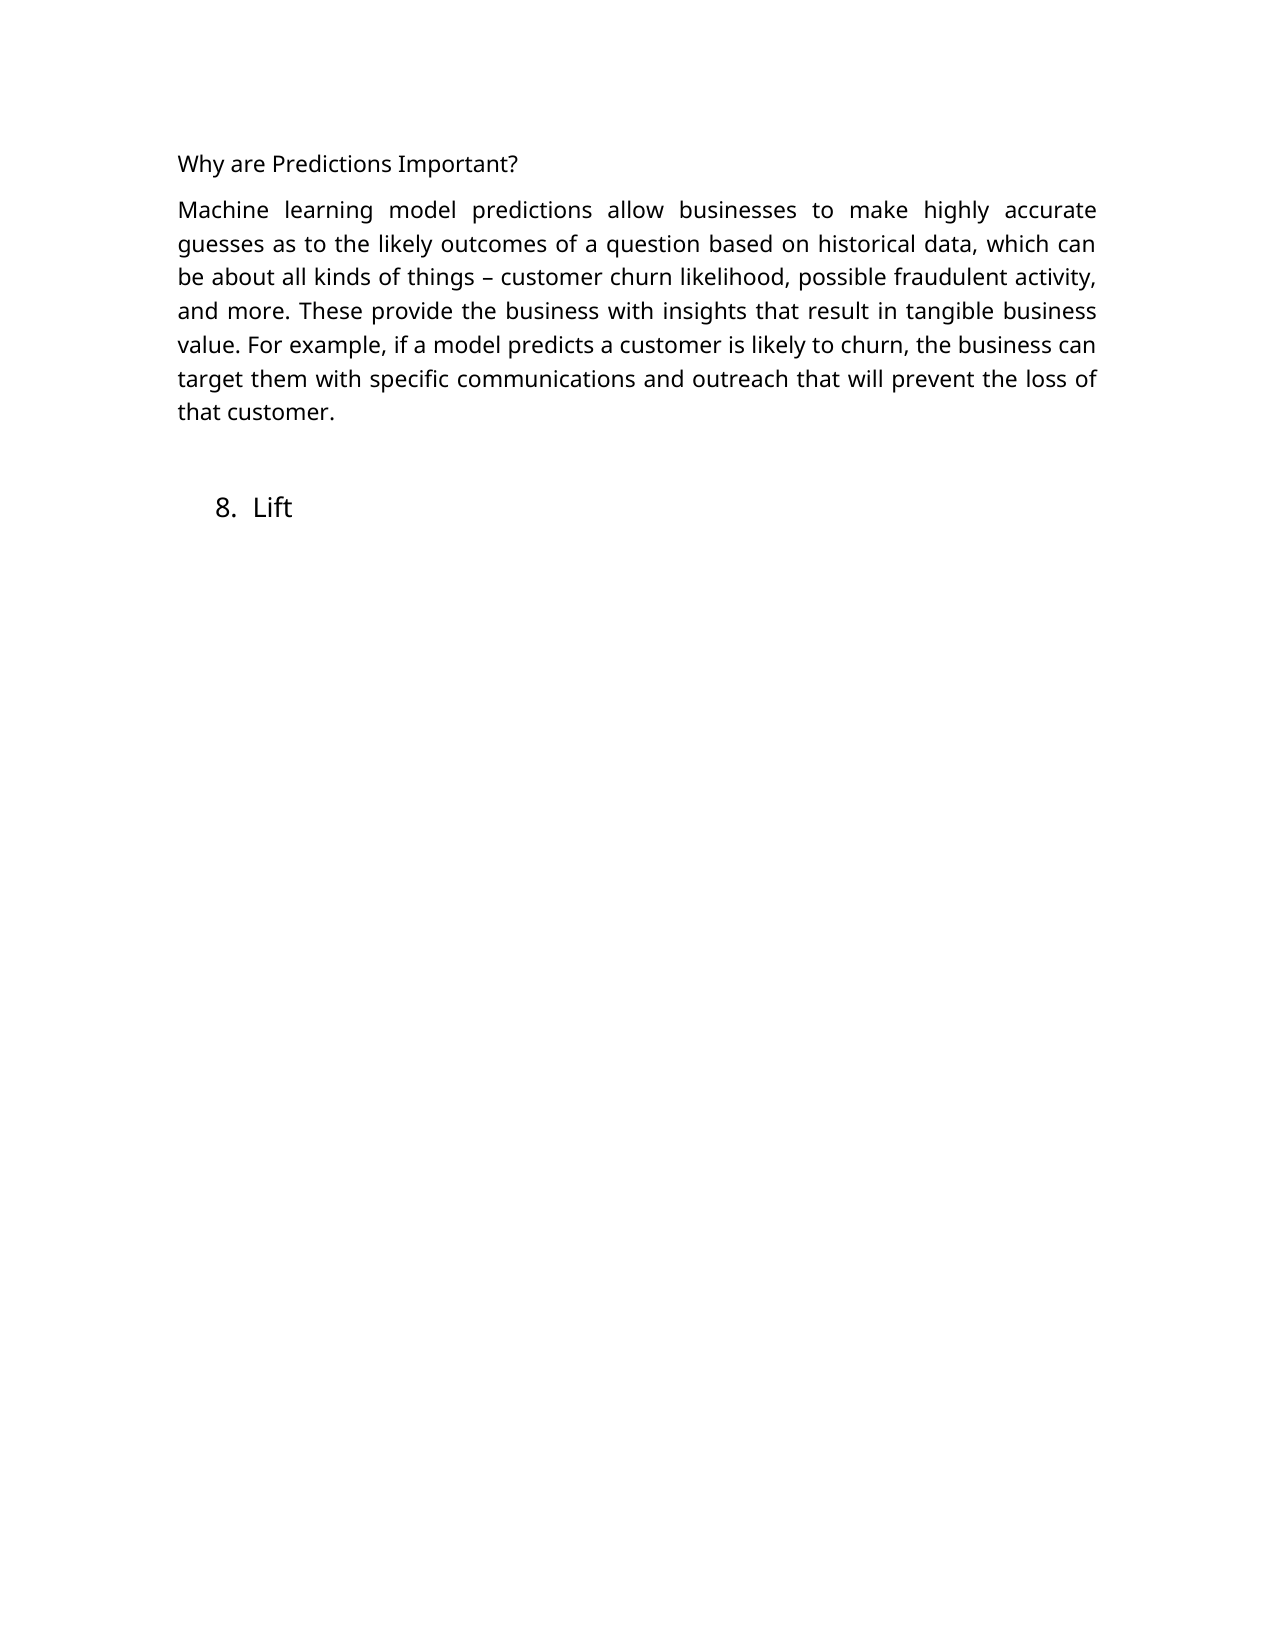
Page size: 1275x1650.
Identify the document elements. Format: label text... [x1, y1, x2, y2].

text Why are Predictions Important? [177, 148, 1098, 179]
subtitle Lift [215, 489, 1098, 526]
text Machine learning model predictions allow businesses to make highly accurate guesses as to the likely outcomes of a question based on historical data, which can be about all kinds of things – customer churn likelihood, possible fraudulent activity, and more. These provide the business with insights that result in tangible business value. For example, if a model predicts a customer is likely to churn, the business can target them with specific communications and outreach that will prevent the loss of that customer. [177, 194, 1098, 428]
